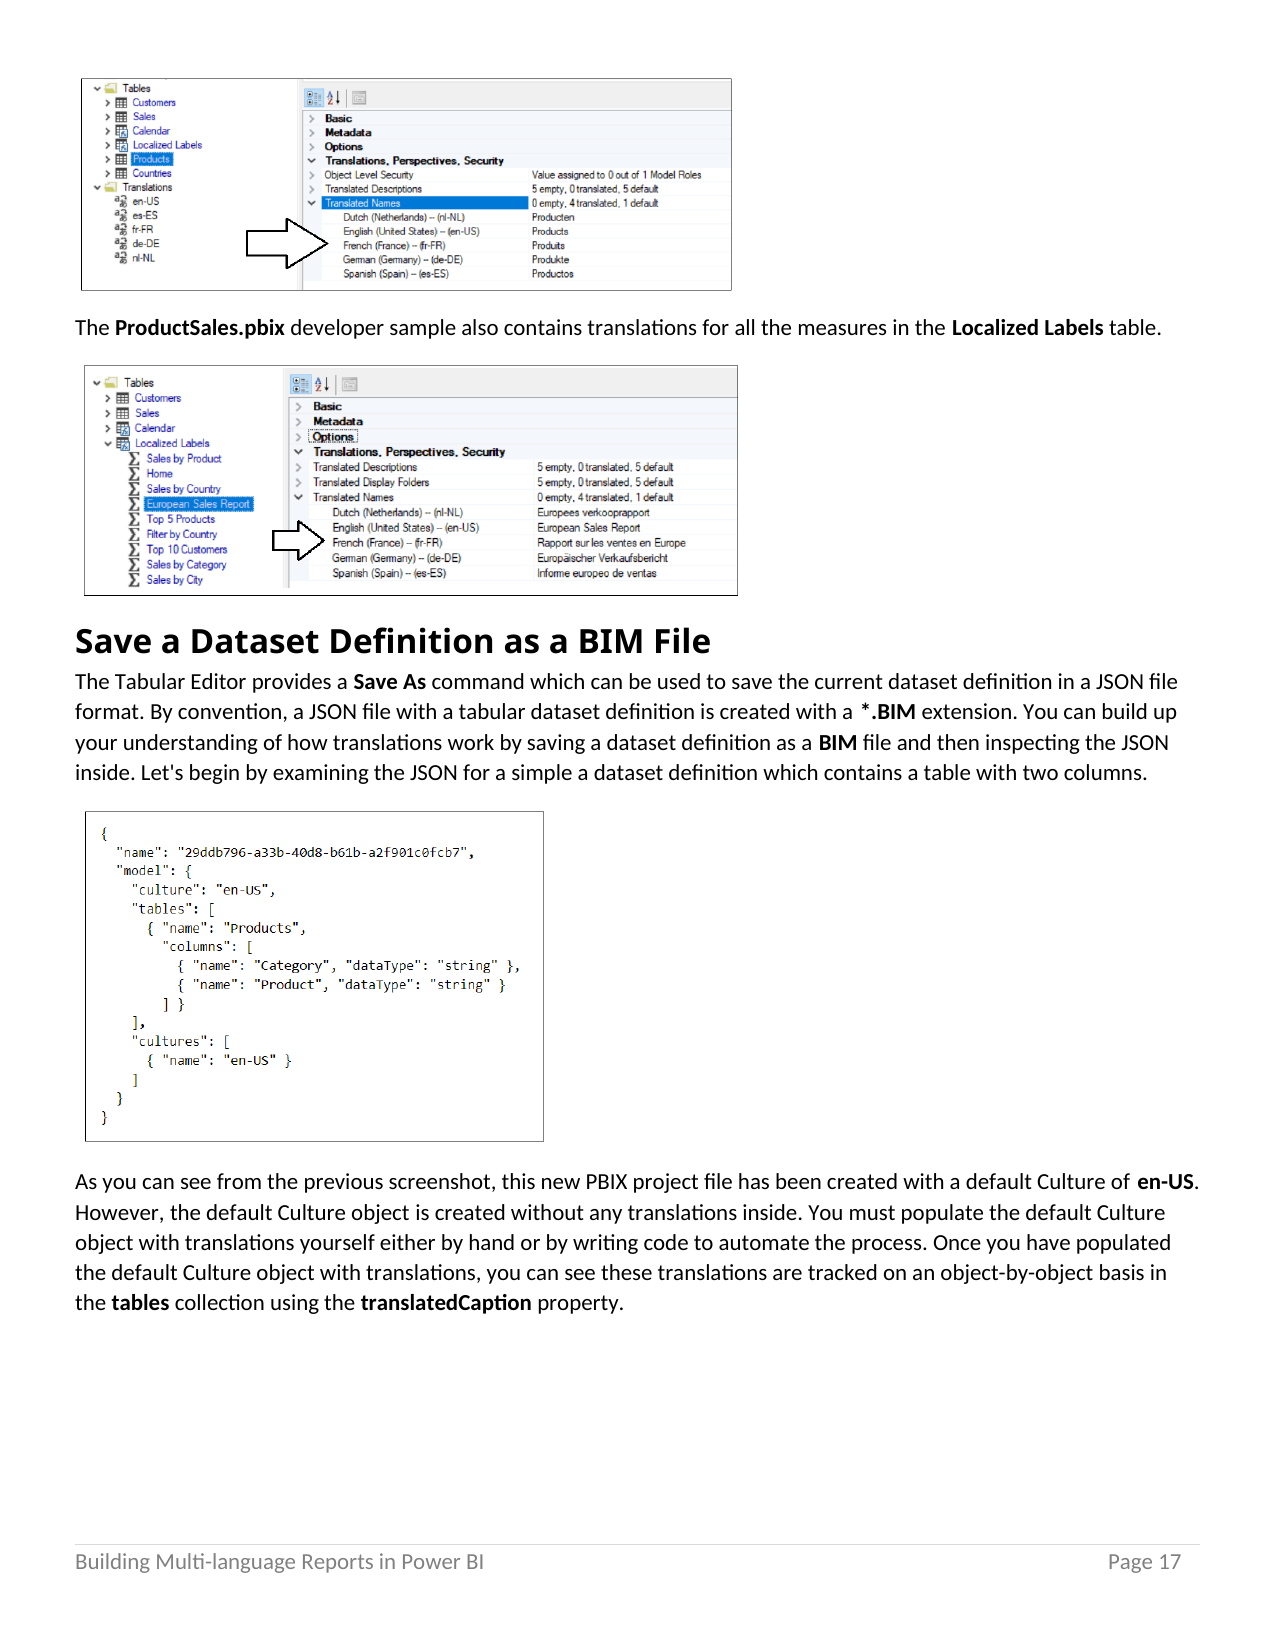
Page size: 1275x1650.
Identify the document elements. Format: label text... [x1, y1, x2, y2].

text The ProductSales.pbix developer sample also contains translations for all the measures in the Localized Labels table. [75, 313, 1200, 341]
picture [75, 804, 551, 1149]
picture [75, 360, 744, 600]
text The Tabular Editor provides a Save As command which can be used to save the current dataset definition in a JSON file format. By convention, a JSON file with a tabular dataset definition is created with a *.BIM extension. You can build up your understanding of how translations work by saving a dataset definition as a BIM file and then inspecting the JSON inside. Let's begin by examining the JSON for a simple a dataset definition which contains a table with two columns. [75, 667, 1200, 786]
text As you can see from the previous screenshot, this new PBIX project file has been created with a default Culture of en-US. However, the default Culture object is created without any translations inside. You must populate the default Culture object with translations yourself either by hand or by writing code to automate the process. Once you have populated the default Culture object with translations, you can see these translations are tracked on an object-by-object basis in the tables collection using the translatedCaption property. [75, 1167, 1200, 1316]
subtitle Save a Dataset Definition as a BIM File [75, 618, 1200, 664]
picture [75, 75, 736, 295]
